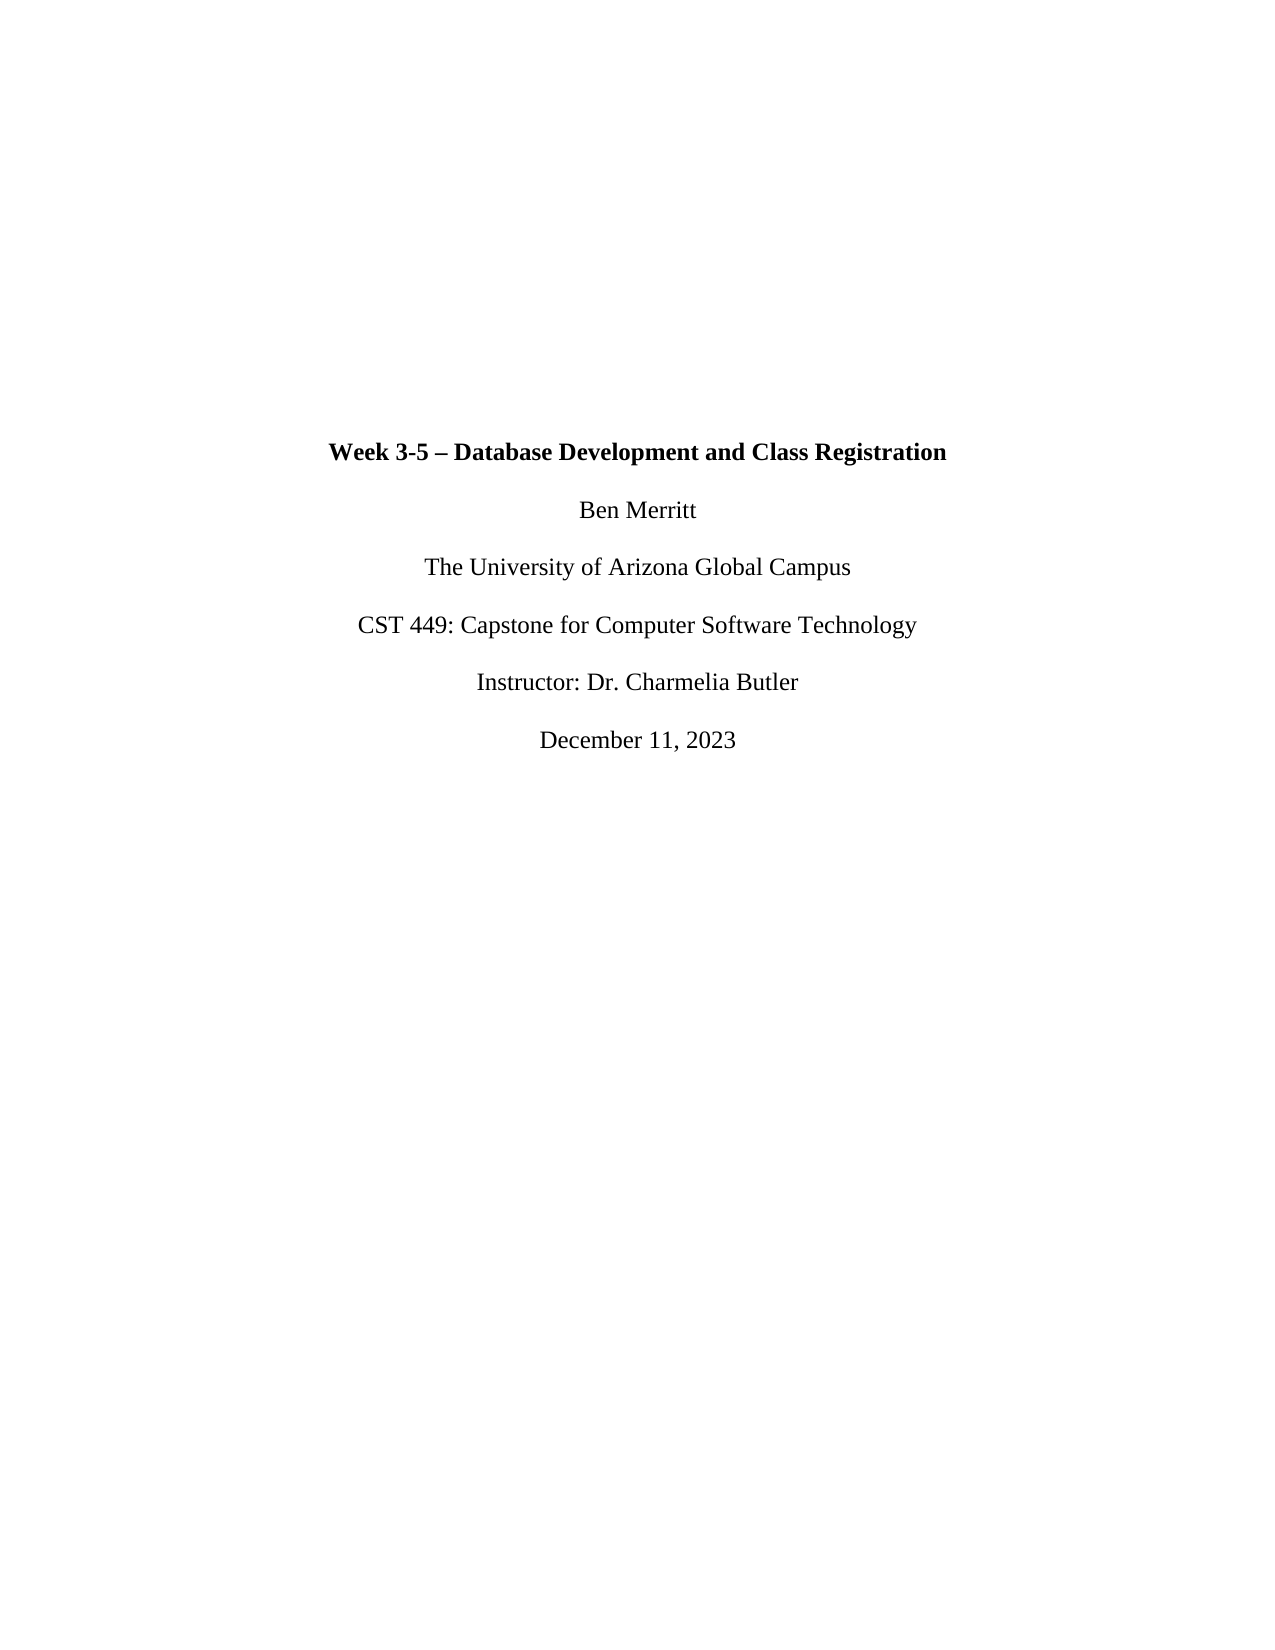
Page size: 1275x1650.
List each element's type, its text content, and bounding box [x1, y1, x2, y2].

text Instructor: Dr. Charmelia Butler [150, 667, 1125, 696]
text Ben Merritt [150, 495, 1125, 524]
text CST 449: Capstone for Computer Software Technology [150, 610, 1125, 639]
text December 11, 2023 [150, 725, 1125, 754]
text The University of Arizona Global Campus [150, 552, 1125, 581]
text Week 3-5 – Database Development and Class Registration [150, 437, 1125, 466]
